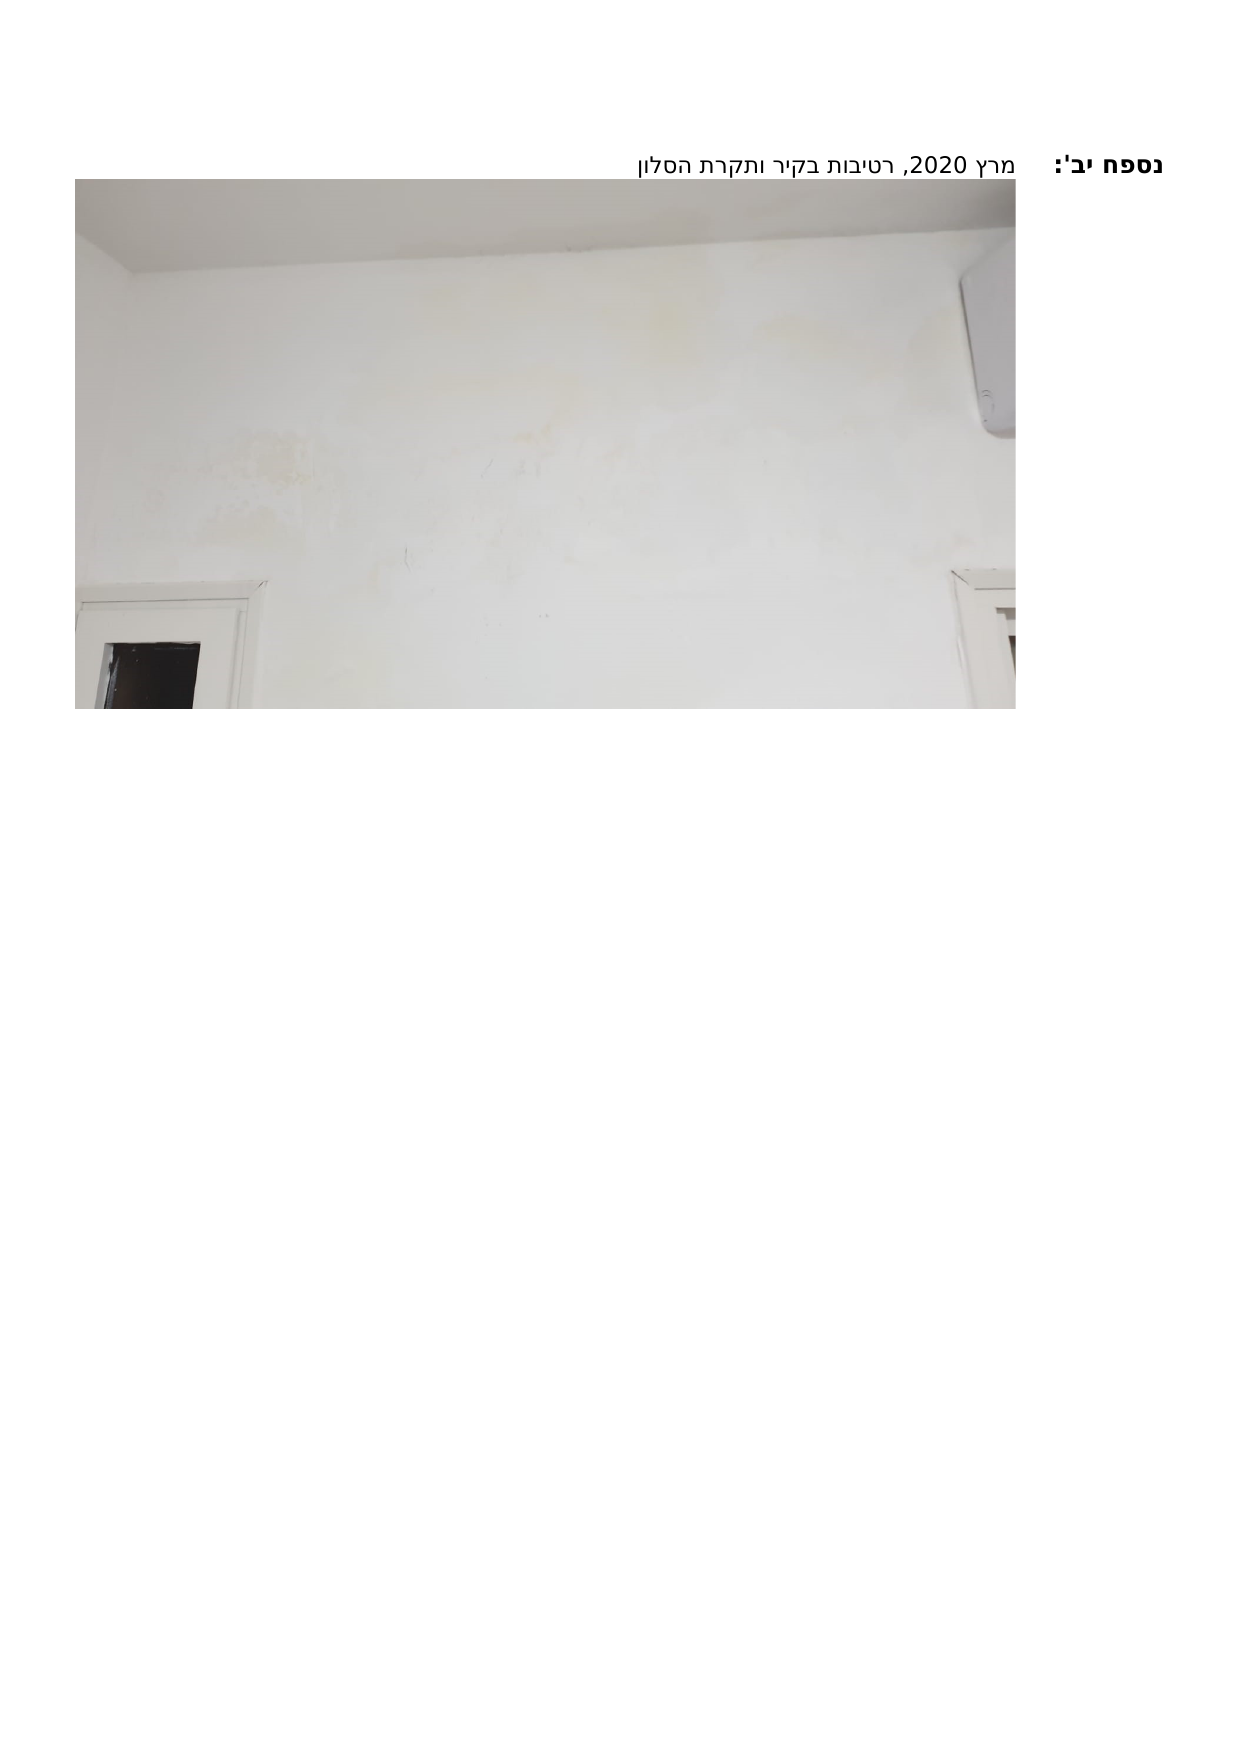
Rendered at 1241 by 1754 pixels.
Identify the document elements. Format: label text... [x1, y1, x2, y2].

picture [75, 179, 1016, 709]
